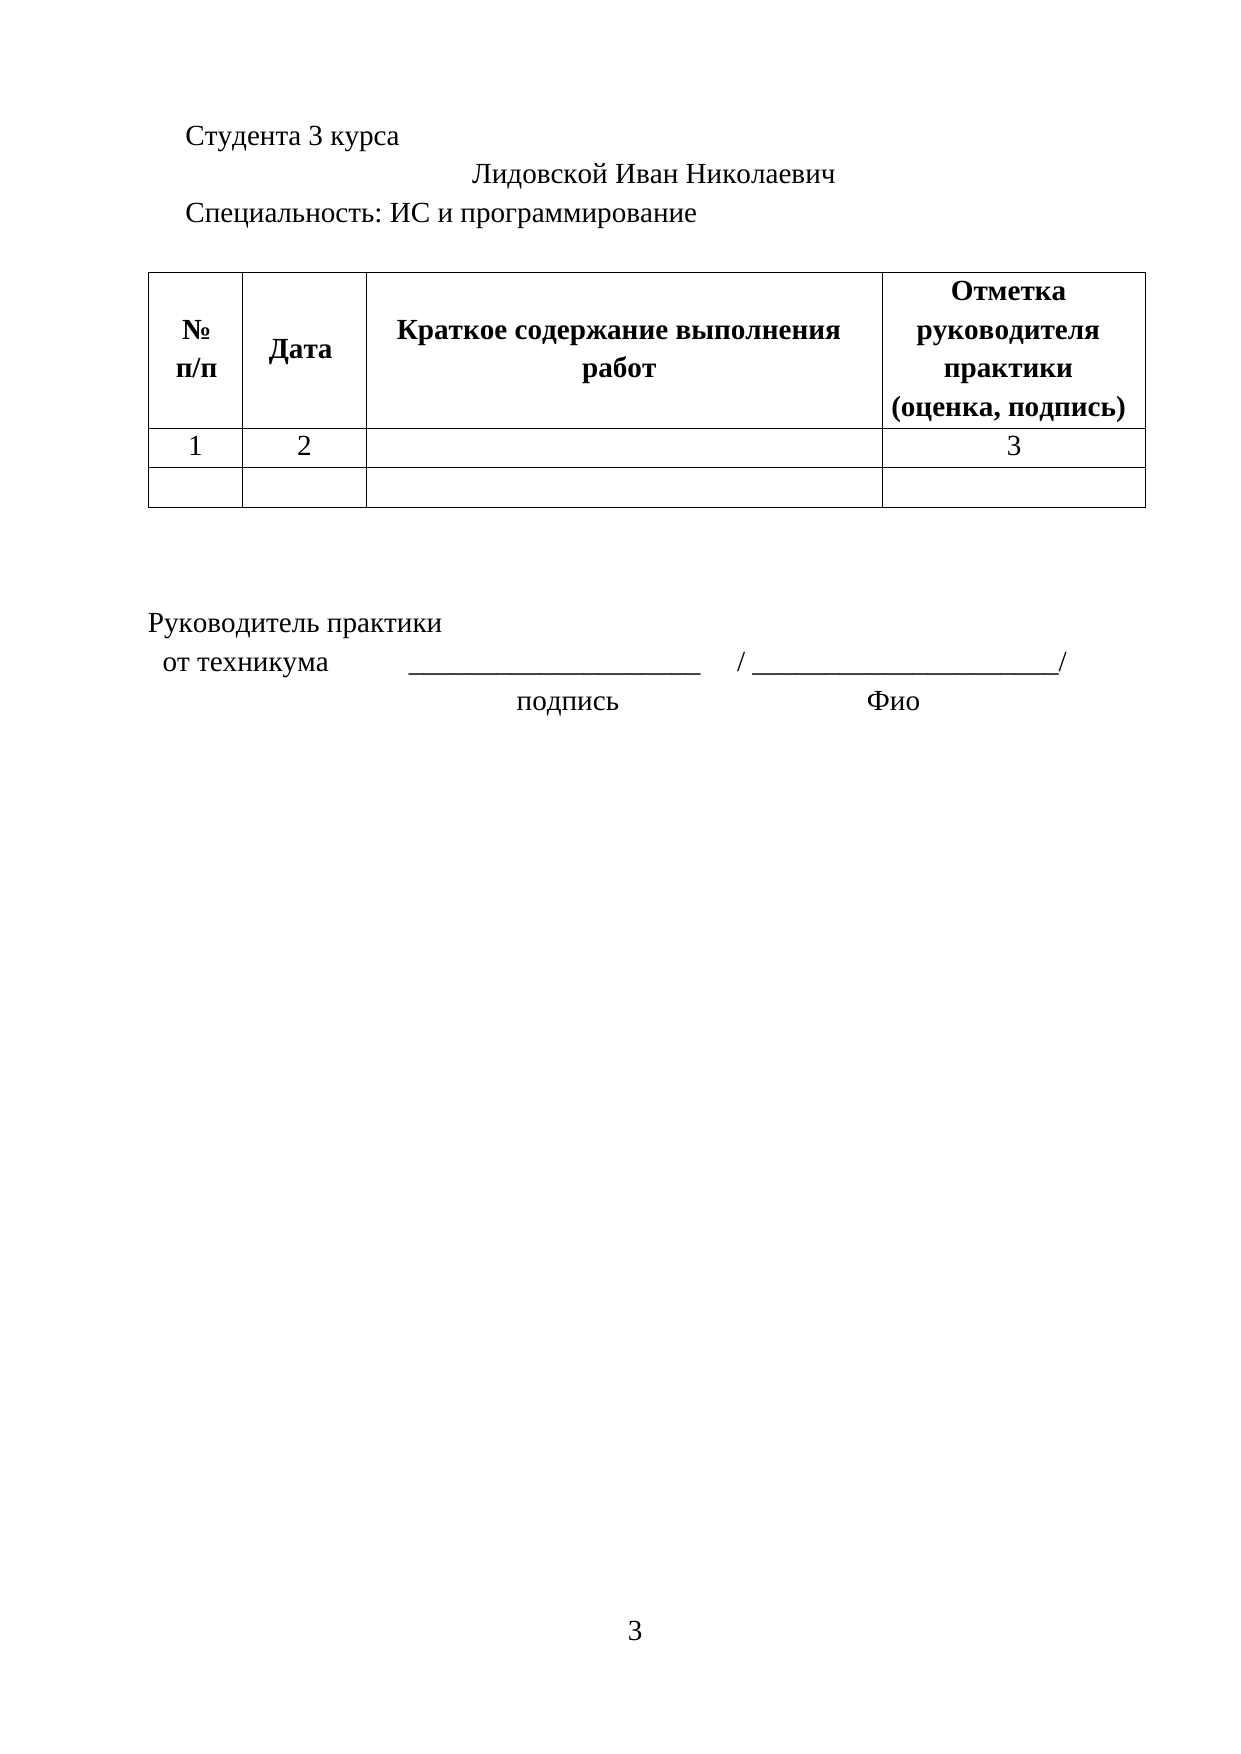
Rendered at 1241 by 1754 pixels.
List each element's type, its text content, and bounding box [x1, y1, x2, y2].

text Руководитель практики [148, 606, 1122, 639]
text Лидовской Иван Николаевич [185, 157, 1122, 190]
table_cell [243, 468, 366, 507]
table_header Отметка руководителя практики (оценка, подпись) [883, 273, 1145, 427]
table_header Краткое содержание выполнения работ [367, 273, 882, 427]
table_cell [883, 468, 1145, 507]
table_cell 2 [243, 429, 366, 467]
table_header Дата [243, 273, 366, 427]
table_cell [367, 429, 882, 467]
text подпись Фио [443, 683, 1122, 716]
text от техникума ____________________ / _____________________/ [148, 644, 1122, 678]
text Специальность: ИС и программирование [185, 195, 1122, 229]
table_header № п/п [149, 273, 242, 427]
table_cell 3 [883, 429, 1145, 467]
table_cell [149, 468, 242, 507]
table_cell 1 [149, 429, 242, 467]
table_cell [367, 468, 882, 507]
text Студента 3 курса [185, 118, 1122, 152]
